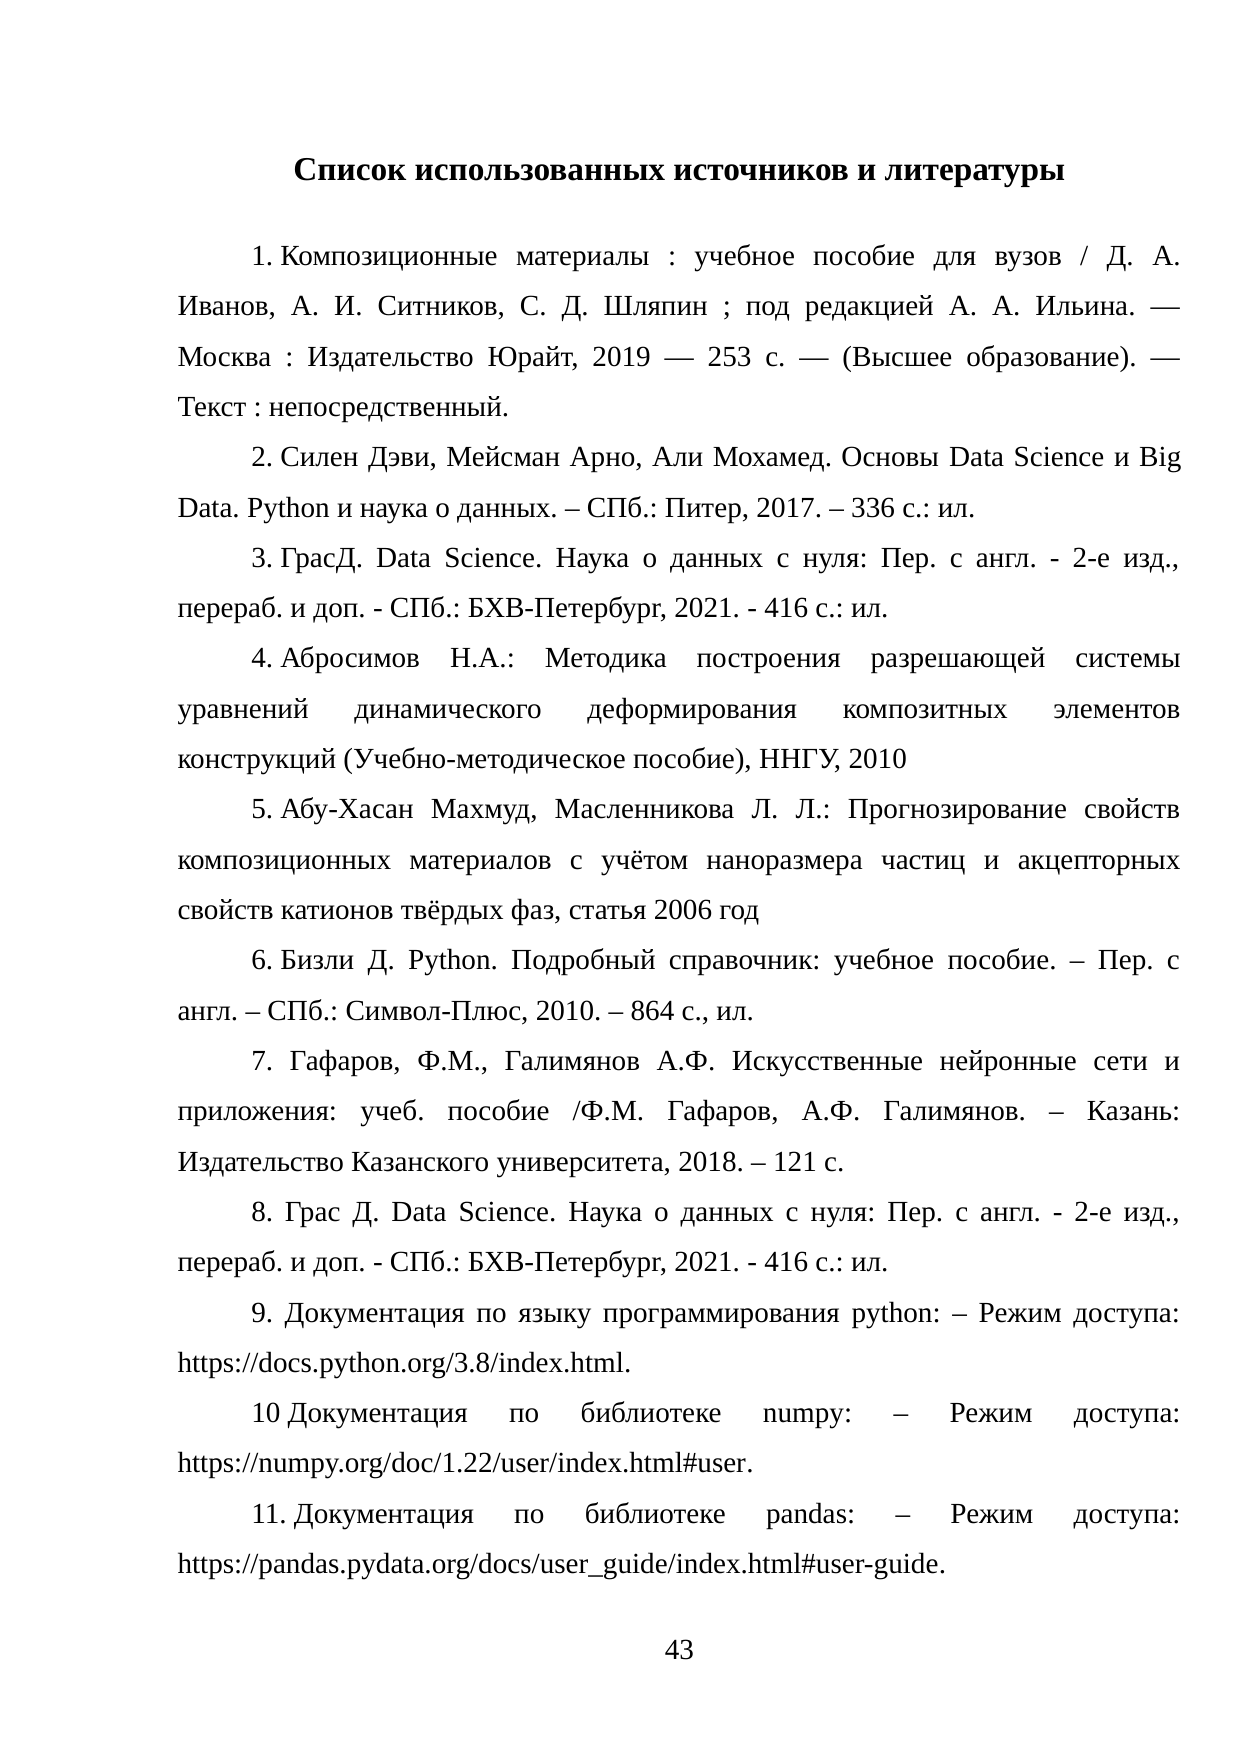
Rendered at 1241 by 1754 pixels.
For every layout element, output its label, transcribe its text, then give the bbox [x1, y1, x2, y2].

text 6. Бизли Д. Python. Подробный справочник: учебное пособие. – Пер. с англ. – СПб.: Символ-Плюс, 2010. – 864 с., ил. [177, 942, 1181, 1026]
text 11. Документация по библиотеке pandas: – Режим доступа: https://pandas.pydata.org/docs/user_guide/index.html#user-guide. [177, 1496, 1181, 1580]
text 8. Грас Д. Data Science. Наука о данных с нуля: Пер. с англ. - 2-е изд., перераб. и доп. - СПб.: БХВ-Петербурr, 2021. - 416 с.: ил. [177, 1194, 1181, 1278]
text 7. Гафаров, Ф.М., Галимянов А.Ф. Искусственные нейронные сети и приложения: учеб. пособие /Ф.М. Гафаров, А.Ф. Галимянов. – Казань: Издательство Казанского университета, 2018. – 121 с. [177, 1043, 1181, 1177]
text 1. Композиционные материалы : учебное пособие для вузов / Д. А. Иванов, А. И. Ситников, С. Д. Шляпин ; под редакцией А. А. Ильина. — Москва : Издательство Юрайт, 2019 — 253 с. — (Высшее образование). — Текст : непосредственный. [177, 238, 1181, 423]
text 2. Силен Дэви, Мейсман Арно, Али Мохамед. Основы Data Science и Big Data. Python и наука о данных. – СПб.: Питер, 2017. – 336 с.: ил. [177, 439, 1181, 523]
text 3. ГрасД. Data Science. Наука о данных с нуля: Пер. с англ. - 2-е изд., перераб. и доп. - СПб.: БХВ-Петербурr, 2021. - 416 с.: ил. [177, 540, 1181, 624]
text 5. Абу-Хасан Махмуд, Масленникова Л. Л.: Прогнозирование свойств композиционных материалов с учётом наноразмера частиц и акцепторных свойств катионов твёрдых фаз, статья 2006 год [177, 792, 1181, 926]
text 10 Документация по библиотеке numpy: – Режим доступа: https://numpy.org/doc/1.22/user/index.html#user. [177, 1395, 1181, 1479]
subtitle Список использованных источников и литературы [177, 149, 1181, 188]
text 4. Абросимов Н.А.: Методика построения разрешающей системы уравнений динамического деформирования композитных элементов конструкций (Учебно-методическое пособие), ННГУ, 2010 [177, 641, 1181, 775]
text 9. Документация по языку программирования python: – Режим доступа: https://docs.python.org/3.8/index.html. [177, 1295, 1181, 1378]
